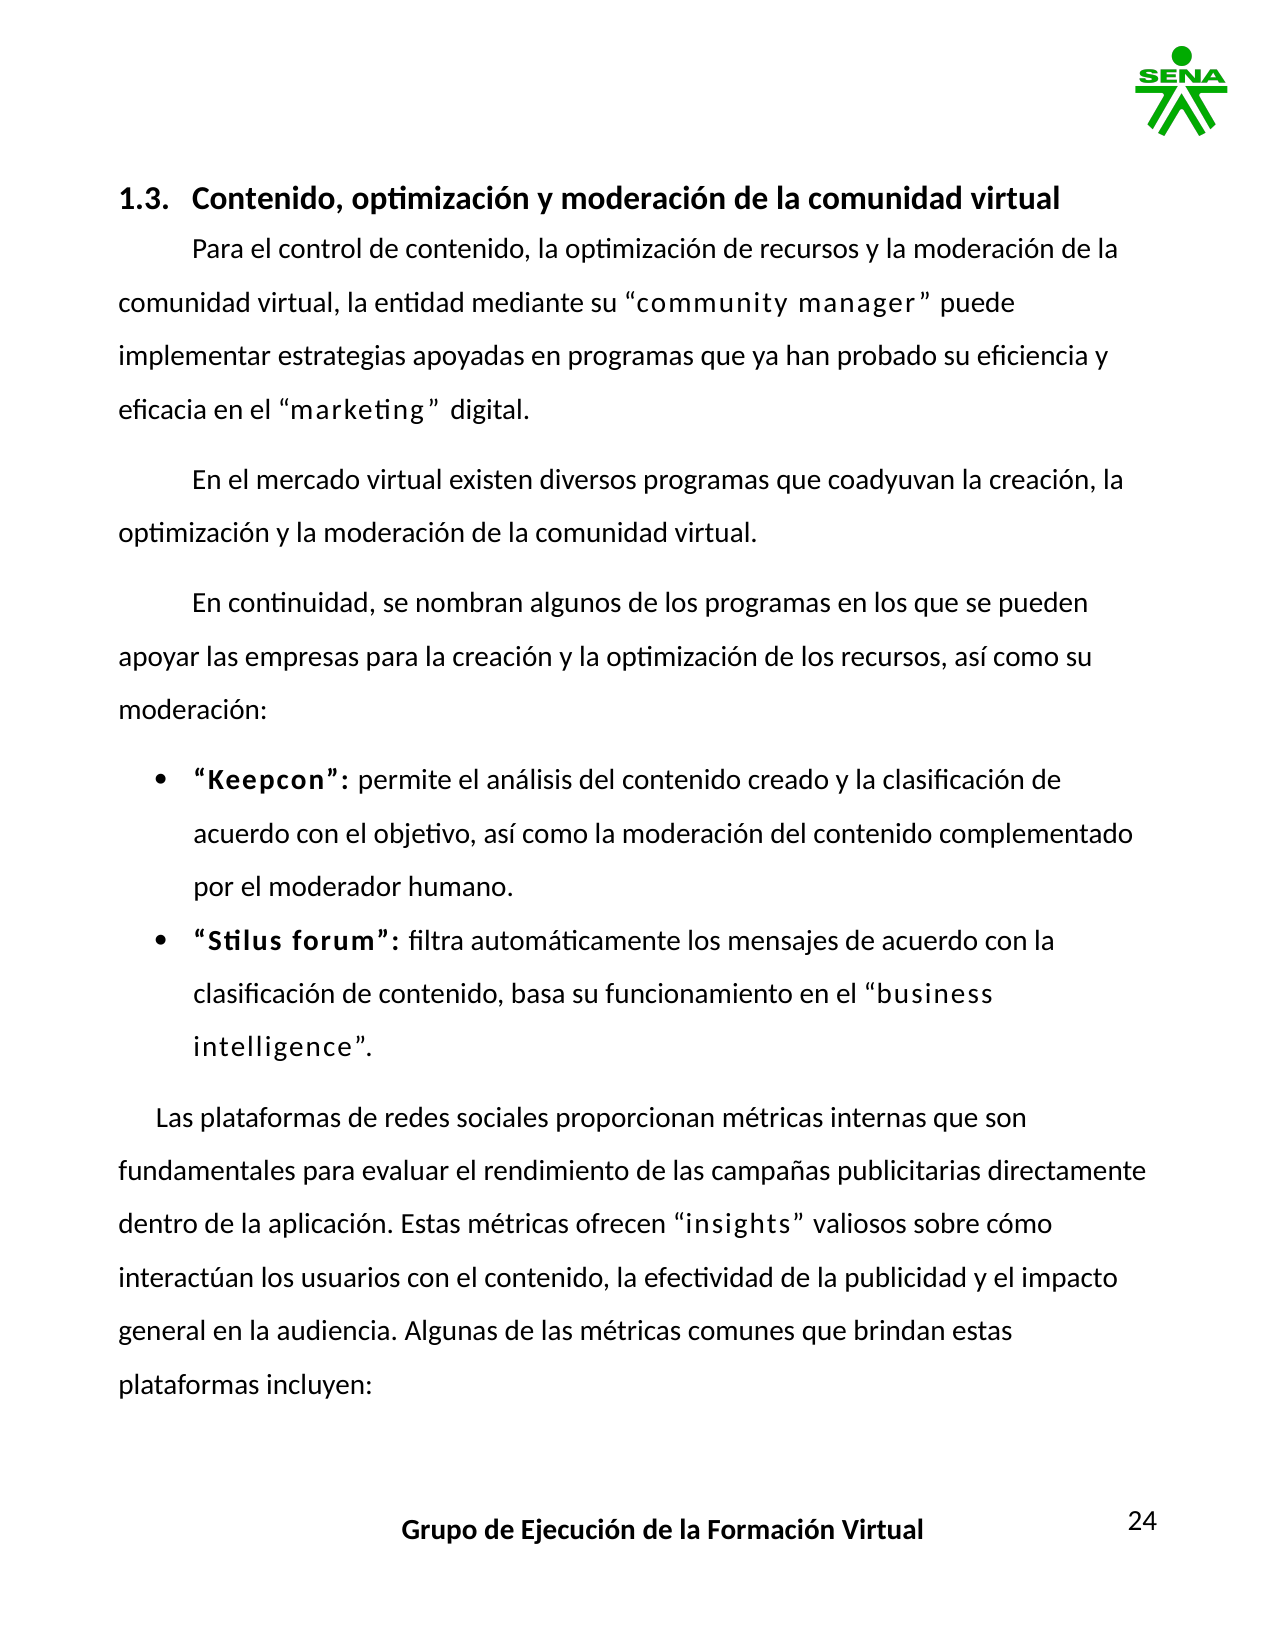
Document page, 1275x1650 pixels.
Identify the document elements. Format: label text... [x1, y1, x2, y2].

text Las plataformas de redes sociales proporcionan métricas internas que son fundamentales para evaluar el rendimiento de las campañas publicitarias directamente dentro de la aplicación. Estas métricas ofrecen “insights” valiosos sobre cómo interactúan los usuarios con el contenido, la efectividad de la publicidad y el impacto general en la audiencia. Algunas de las métricas comunes que brindan estas plataformas incluyen: [118, 1099, 1157, 1401]
text En el mercado virtual existen diversos programas que coadyuvan la creación, la optimización y la moderación de la comunidad virtual. [118, 461, 1157, 550]
list “Keepcon”: permite el análisis del contenido creado y la clasificación de acuerdo con el objetivo, así como la moderación del contenido complementado por el moderador humano. [156, 761, 1157, 904]
list “Stilus forum”: filtra automáticamente los mensajes de acuerdo con la clasificación de contenido, basa su funcionamiento en el “business intelligence”. [156, 922, 1157, 1064]
text En continuidad, se nombran algunos de los programas en los que se pueden apoyar las empresas para la creación y la optimización de los recursos, así como su moderación: [118, 584, 1157, 727]
text Para el control de contenido, la optimización de recursos y la moderación de la comunidad virtual, la entidad mediante su “community manager” puede implementar estrategias apoyadas en programas que ya han probado su eficiencia y eficacia en el “marketing” digital. [118, 230, 1157, 426]
subtitle Contenido, optimización y moderación de la comunidad virtual [118, 177, 1157, 218]
picture [1135, 46, 1228, 136]
